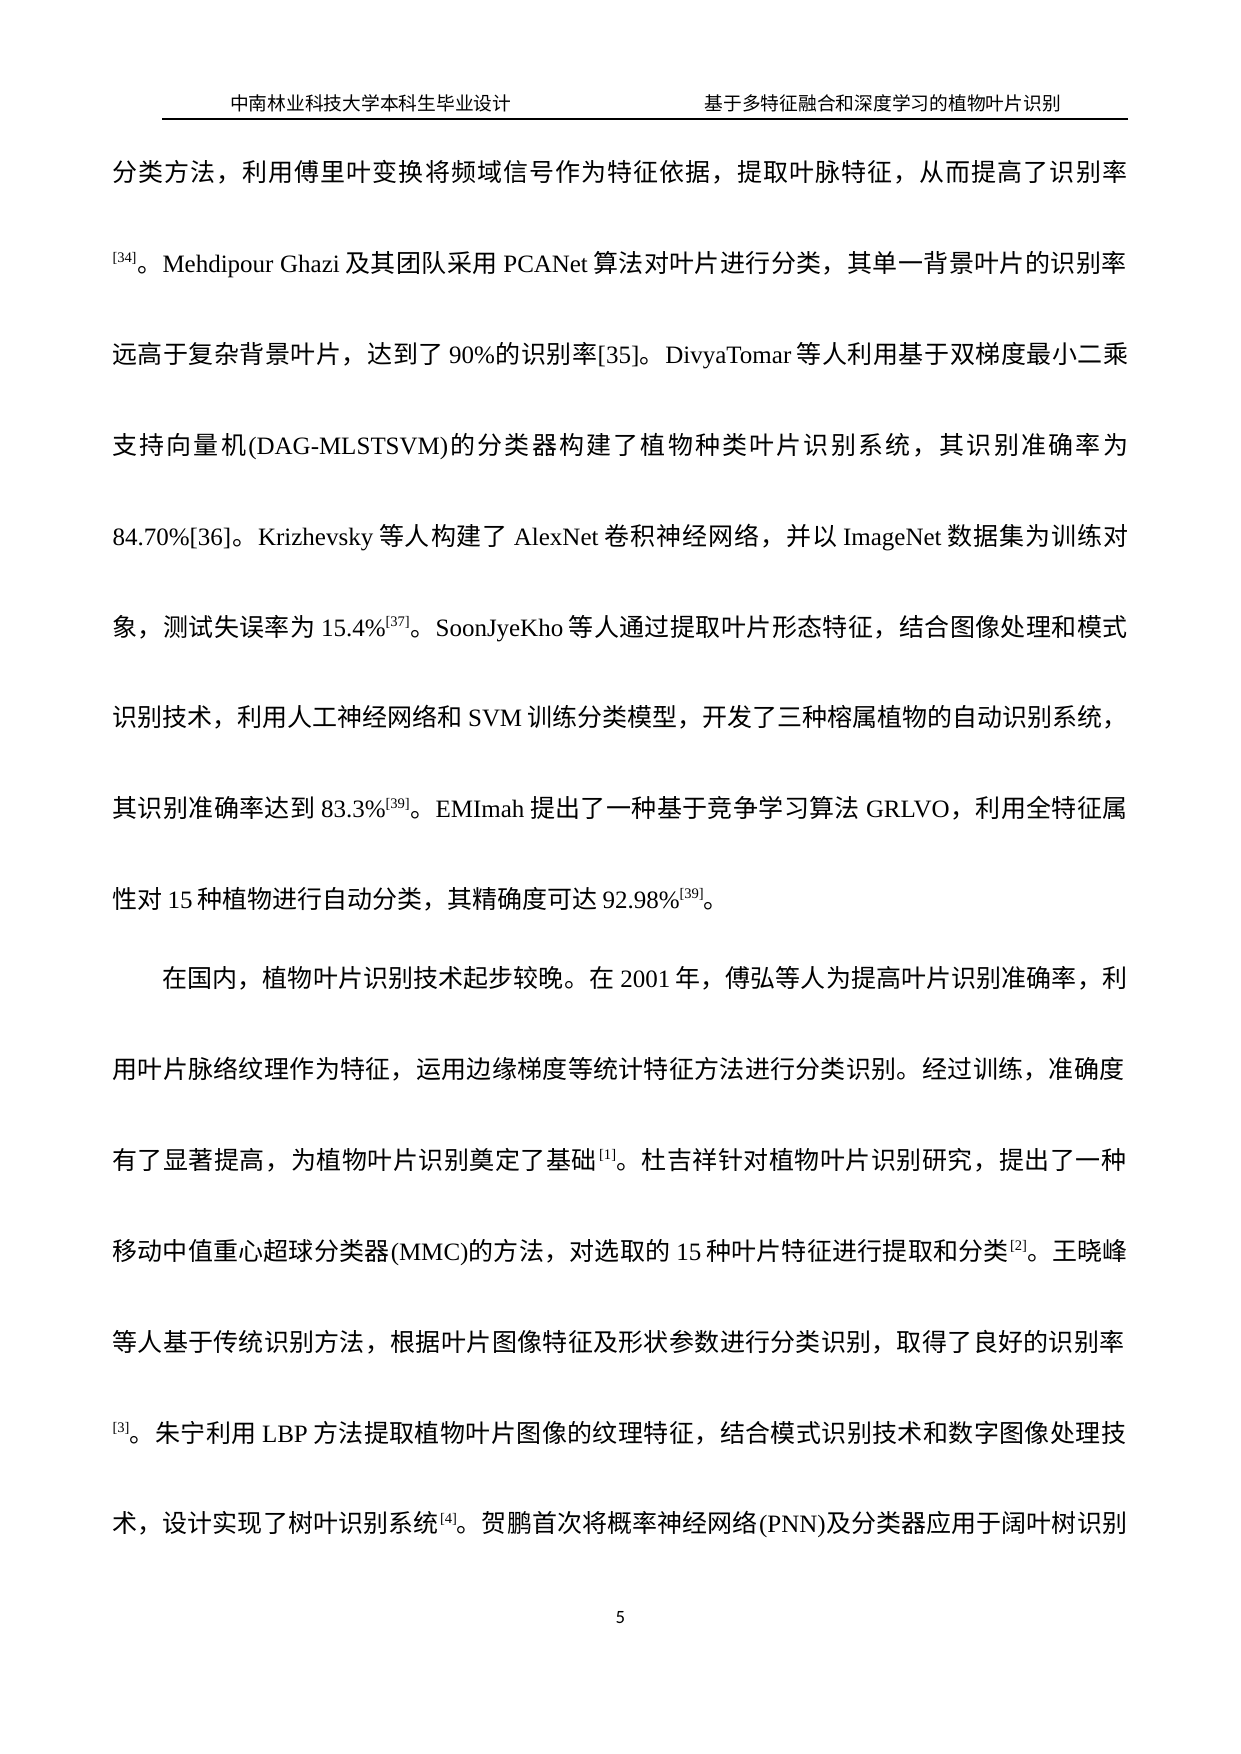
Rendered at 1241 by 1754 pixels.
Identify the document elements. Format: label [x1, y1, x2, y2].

text [112, 945, 1128, 1556]
text [112, 139, 1128, 932]
